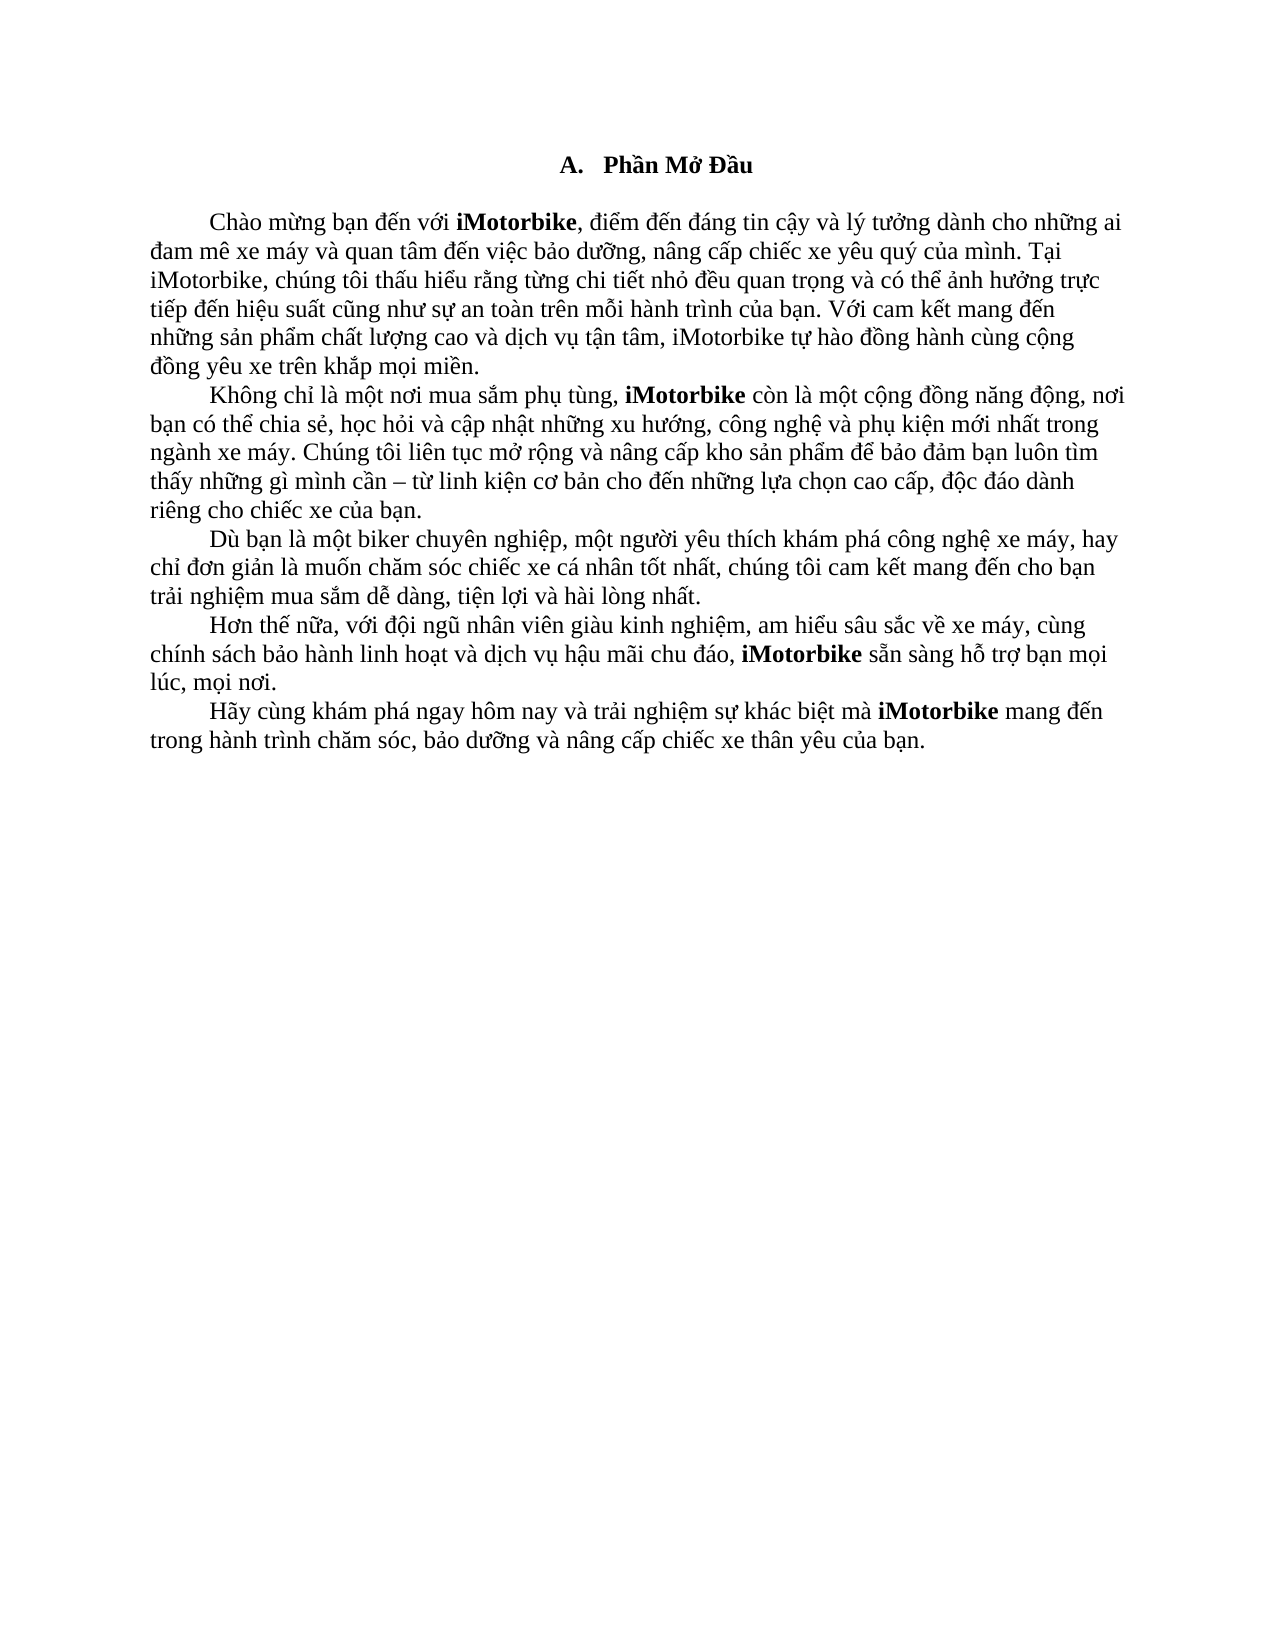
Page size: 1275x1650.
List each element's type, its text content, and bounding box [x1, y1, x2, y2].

list Hơn thế nữa, với đội ngũ nhân viên giàu kinh nghiệm, am hiểu sâu sắc về xe máy, cùng chính sách bảo hành linh hoạt và dịch vụ hậu mãi chu đáo, iMotorbike sẵn sàng hỗ trợ bạn mọi lúc, mọi nơi. [150, 610, 1125, 696]
list Chào mừng bạn đến với iMotorbike, điểm đến đáng tin cậy và lý tưởng dành cho những ai đam mê xe máy và quan tâm đến việc bảo dưỡng, nâng cấp chiếc xe yêu quý của mình. Tại iMotorbike, chúng tôi thấu hiểu rằng từng chi tiết nhỏ đều quan trọng và có thể ảnh hưởng trực tiếp đến hiệu suất cũng như sự an toàn trên mỗi hành trình của bạn. Với cam kết mang đến những sản phẩm chất lượng cao và dịch vụ tận tâm, iMotorbike tự hào đồng hành cùng cộng đồng yêu xe trên khắp mọi miền. [150, 207, 1125, 380]
list Không chỉ là một nơi mua sắm phụ tùng, iMotorbike còn là một cộng đồng năng động, nơi bạn có thể chia sẻ, học hỏi và cập nhật những xu hướng, công nghệ và phụ kiện mới nhất trong ngành xe máy. Chúng tôi liên tục mở rộng và nâng cấp kho sản phẩm để bảo đảm bạn luôn tìm thấy những gì mình cần – từ linh kiện cơ bản cho đến những lựa chọn cao cấp, độc đáo dành riêng cho chiếc xe của bạn. [150, 380, 1125, 524]
list Dù bạn là một biker chuyên nghiệp, một người yêu thích khám phá công nghệ xe máy, hay chỉ đơn giản là muốn chăm sóc chiếc xe cá nhân tốt nhất, chúng tôi cam kết mang đến cho bạn trải nghiệm mua sắm dễ dàng, tiện lợi và hài lòng nhất. [150, 524, 1125, 610]
list Phần Mở Đầu [187, 150, 1125, 179]
list Hãy cùng khám phá ngay hôm nay và trải nghiệm sự khác biệt mà iMotorbike mang đến trong hành trình chăm sóc, bảo dưỡng và nâng cấp chiếc xe thân yêu của bạn. [150, 696, 1125, 754]
